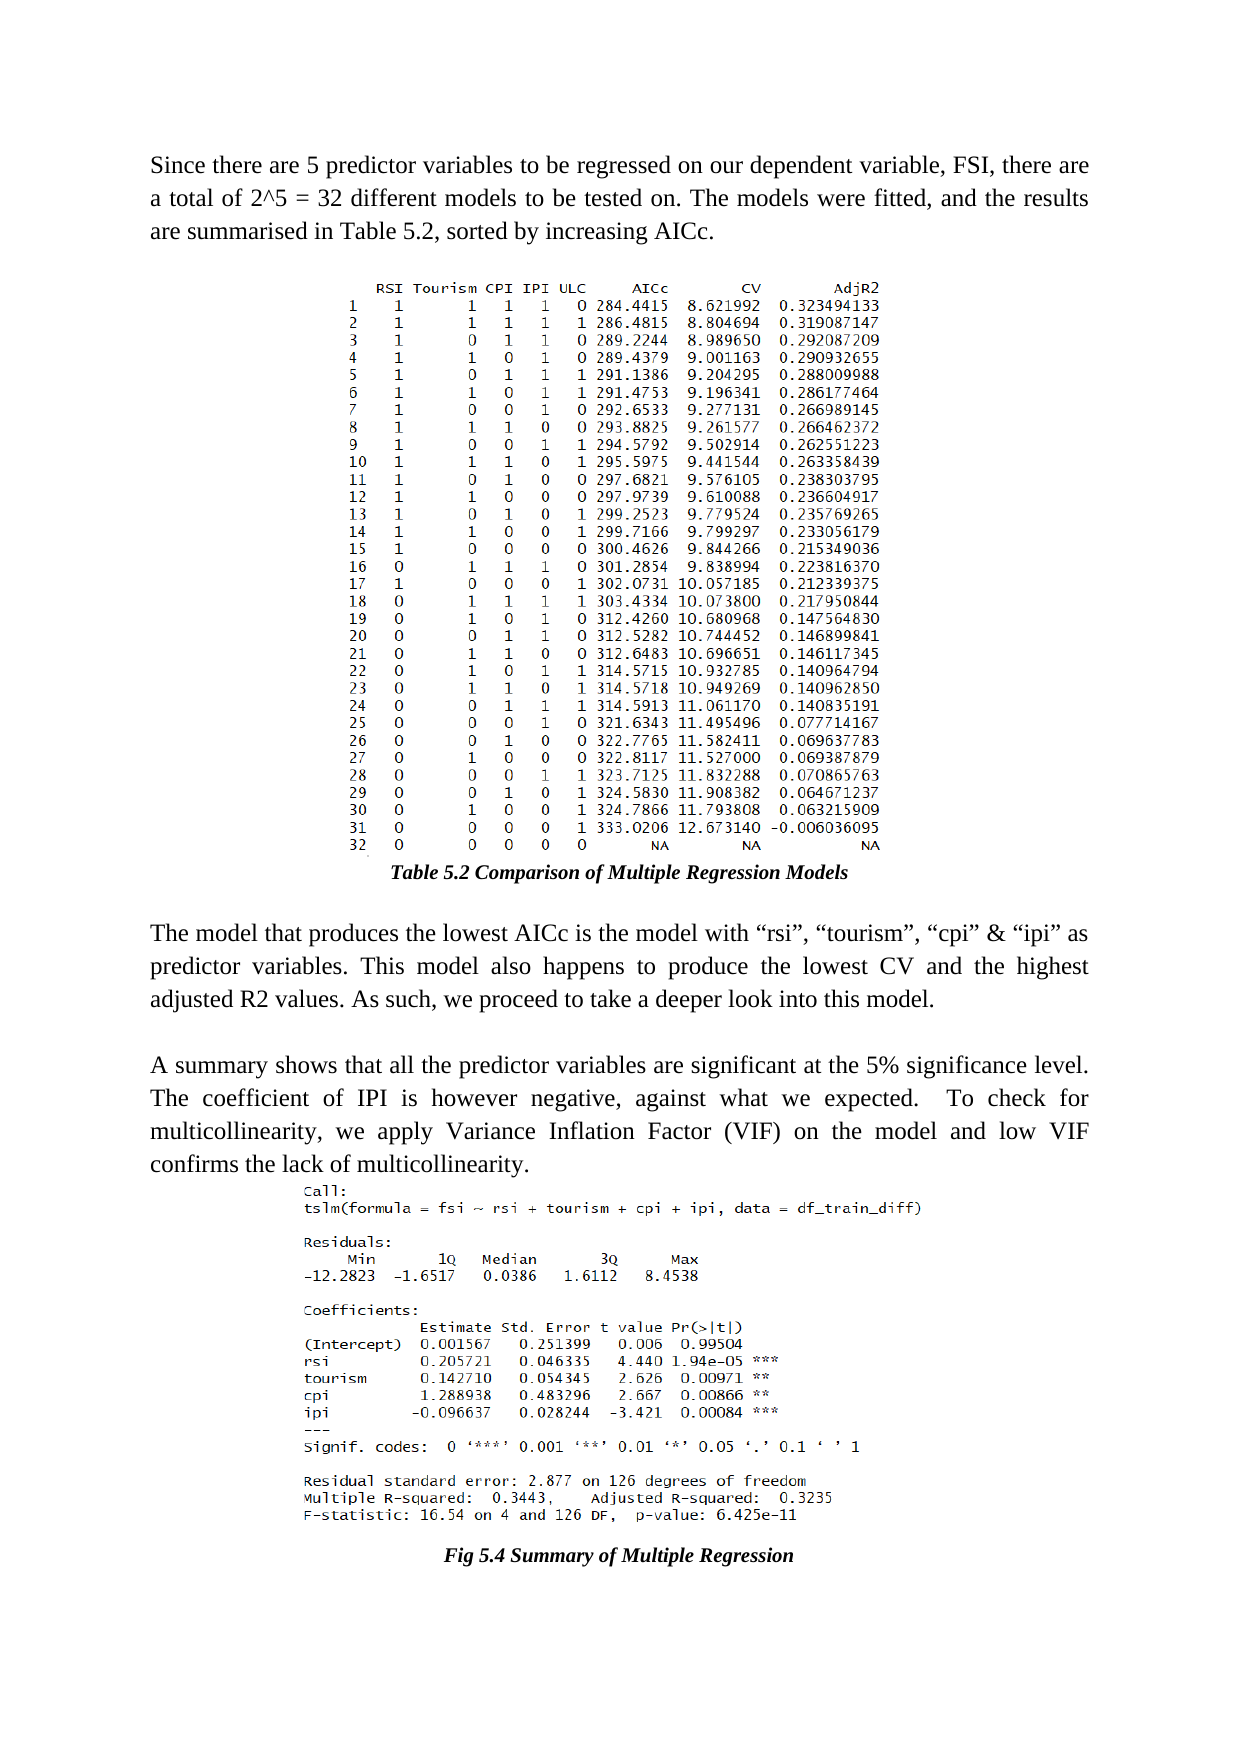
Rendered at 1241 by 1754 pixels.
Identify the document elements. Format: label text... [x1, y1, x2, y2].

text The model that produces the lowest AICc is the model with “rsi”, “tourism”, “cpi” & “ipi” as predictor variables. This model also happens to produce the lowest CV and the highest adjusted R2 values. As such, we proceed to take a deeper look into this model. [150, 918, 1090, 1013]
text Fig 5.4 Summary of Multiple Regression [150, 1543, 1090, 1567]
text Table 5.2 Comparison of Multiple Regression Models [150, 860, 1090, 884]
picture [349, 282, 891, 857]
text Since there are 5 predictor variables to be regressed on our dependent variable, FSI, there are a total of 2^5 = 32 different models to be tested on. The models were fitted, and the results are summarised in Table 5.2, sorted by increasing AICc. [150, 150, 1090, 245]
text A summary shows that all the predictor variables are significant at the 5% significance level. The coefficient of IPI is however negative, against what we expected. To check for multicollinearity, we apply Variance Inflation Factor (VIF) on the model and low VIF confirms the lack of multicollinearity. [150, 1050, 1090, 1178]
picture [304, 1182, 936, 1539]
